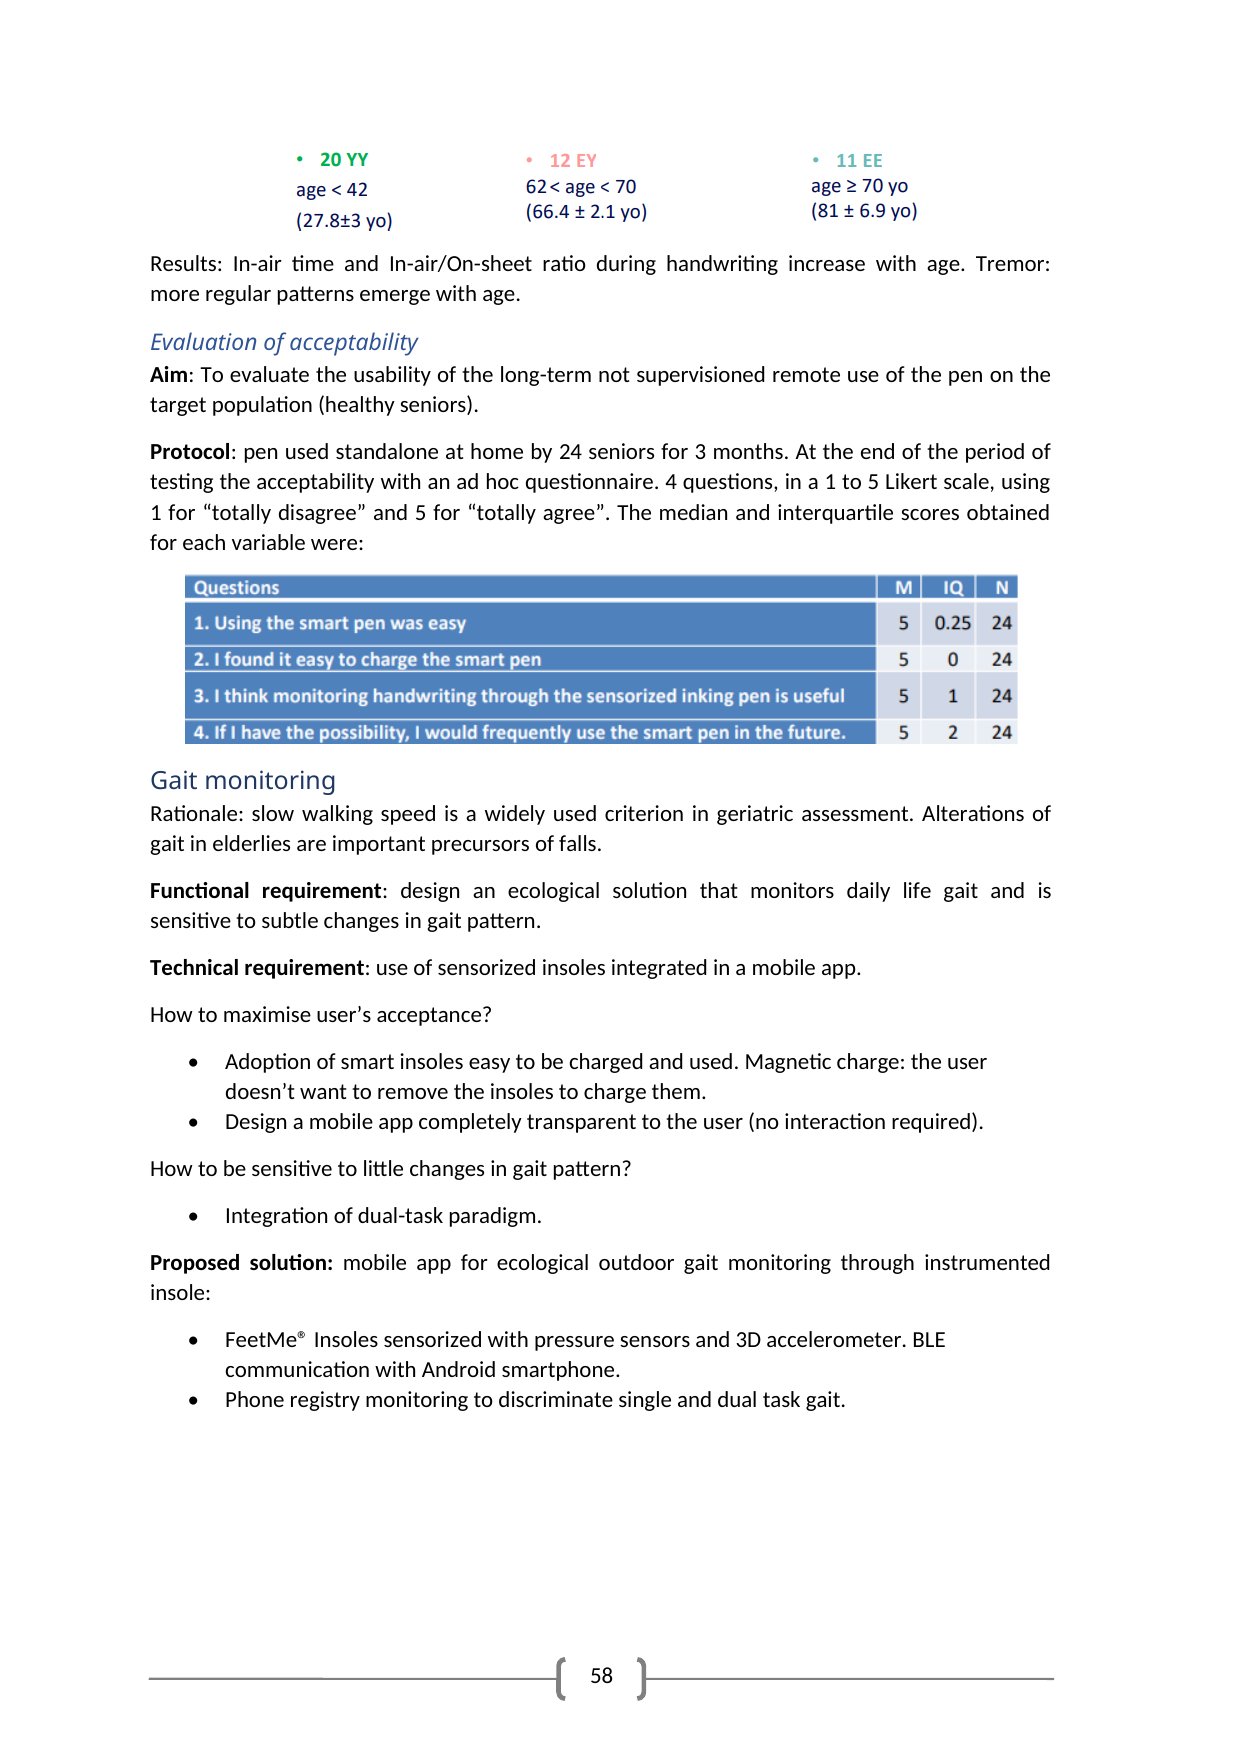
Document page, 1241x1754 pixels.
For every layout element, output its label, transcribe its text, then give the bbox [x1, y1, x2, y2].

text Aim: To evaluate the usability of the long-term not supervisioned remote use of the pen on the target population (healthy seniors). [150, 360, 1053, 418]
list Integration of dual-task paradigm. [187, 1201, 1053, 1229]
picture [283, 150, 920, 231]
text How to be sensitive to little changes in gait pattern? [150, 1154, 1053, 1182]
list FeetMe® Insoles sensorized with pressure sensors and 3D accelerometer. BLE communication with Android smartphone. [187, 1325, 1053, 1383]
subtitle Gait monitoring [150, 762, 1053, 796]
subtitle Evaluation of acceptability [150, 326, 1053, 358]
text Rationale: slow walking speed is a widely used criterion in geriatric assessment. Alterations of gait in elderlies are important precursors of falls. [150, 799, 1053, 857]
text How to maximise user’s acceptance? [150, 1000, 1053, 1028]
list Phone registry monitoring to discriminate single and dual task gait. [187, 1386, 1053, 1413]
list Design a mobile app completely transparent to the user (no interaction required). [187, 1107, 1053, 1135]
text Proposed solution: mobile app for ecological outdoor gait monitoring through instrumented insole: [150, 1248, 1053, 1306]
text Functional requirement: design an ecological solution that monitors daily life gait and is sensitive to subtle changes in gait pattern. [150, 876, 1053, 934]
list Adoption of smart insoles easy to be charged and used. Magnetic charge: the user doesn’t want to remove the insoles to charge them. [187, 1047, 1053, 1105]
text Technical requirement: use of sensorized insoles integrated in a mobile app. [150, 953, 1053, 981]
text Protocol: pen used standalone at home by 24 seniors for 3 months. At the end of the period of testing the acceptability with an ad hoc questionnaire. 4 questions, in a 1 to 5 Likert scale, using 1 for “totally disagree” and 5 for “totally agree”. The median and interquartile scores obtained for each variable were: [150, 437, 1053, 556]
text Results: In-air time and In-air/On-sheet ratio during handwriting increase with age. Tremor: more regular patterns emerge with age. [150, 249, 1053, 307]
picture [185, 574, 1018, 744]
